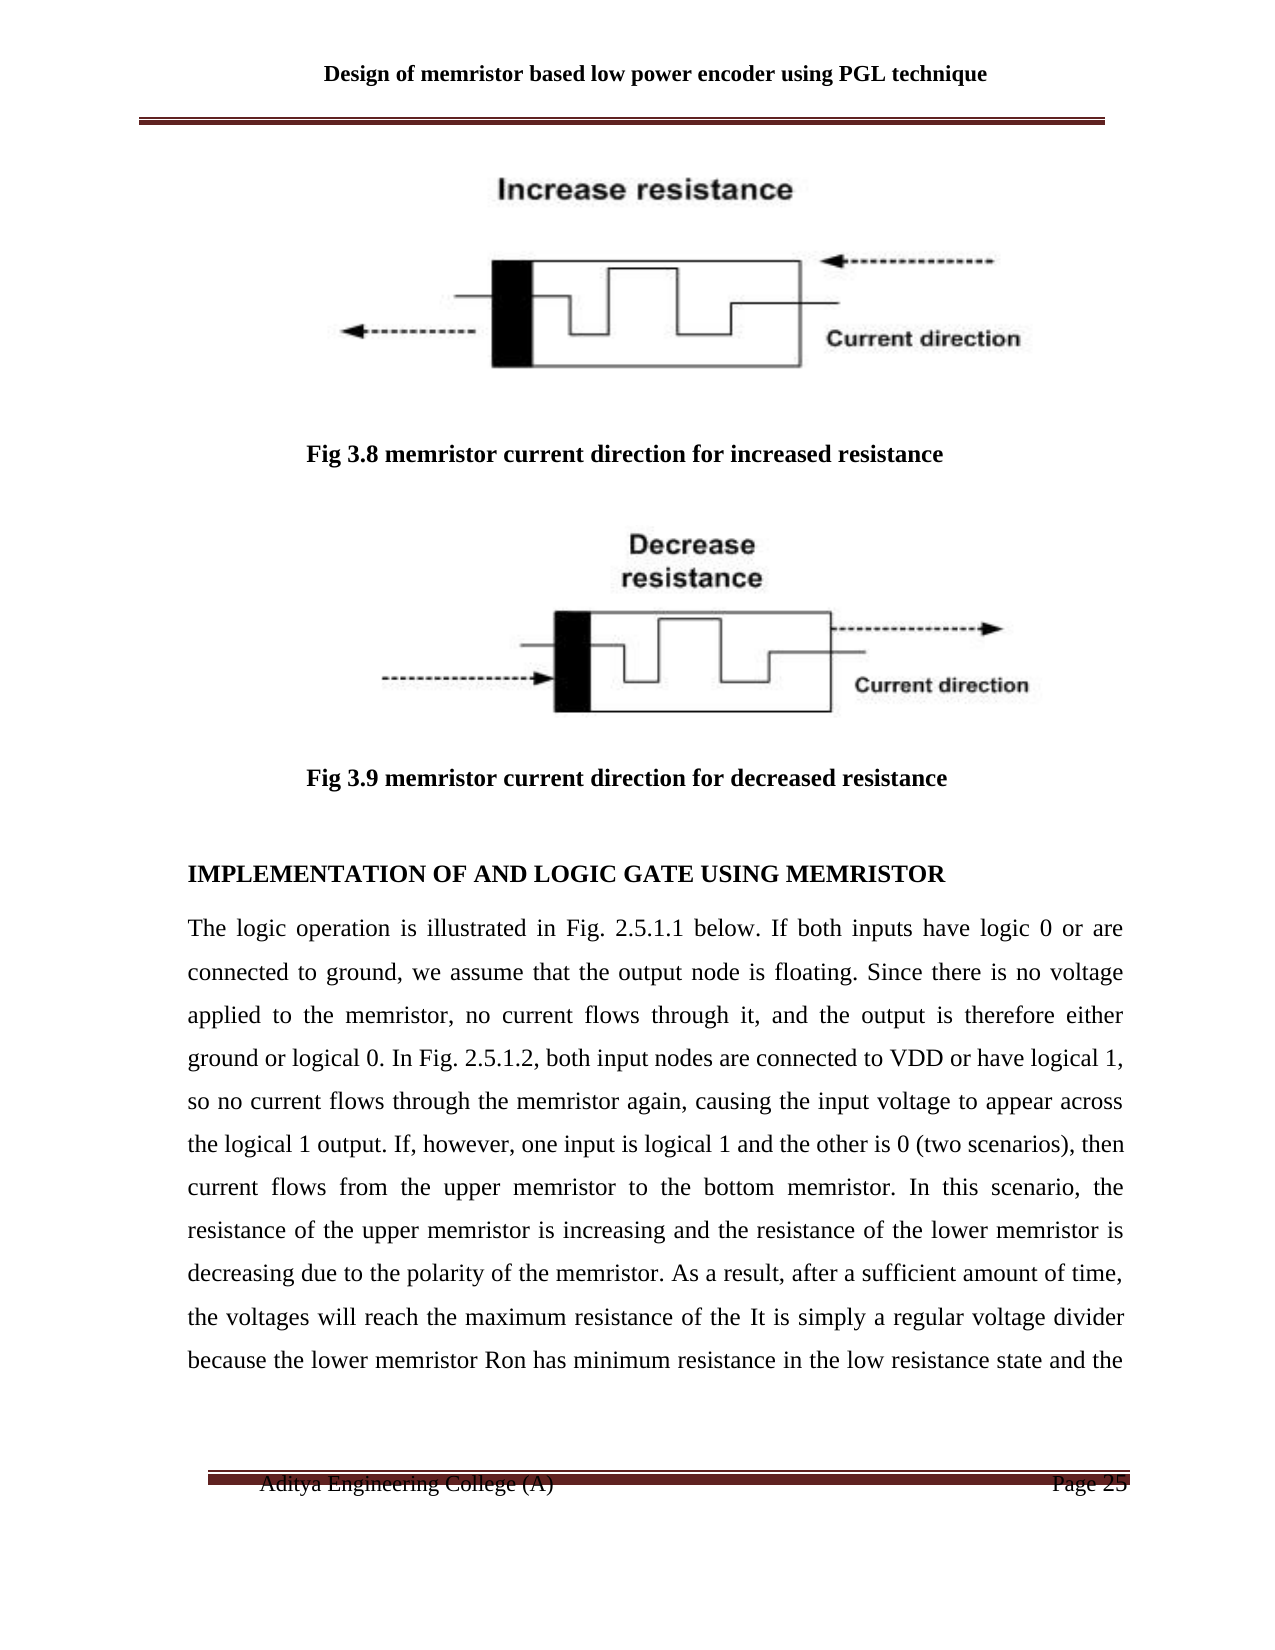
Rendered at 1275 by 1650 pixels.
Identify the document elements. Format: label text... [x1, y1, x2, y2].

text Fig 3.9 memristor current direction for decreased resistance [187, 763, 1125, 791]
text Fig 3.8 memristor current direction for increased resistance [187, 439, 1125, 468]
text IMPLEMENTATION OF AND LOGIC GATE USING MEMRISTOR [187, 859, 1125, 888]
picture [381, 525, 1073, 749]
picture [296, 150, 1067, 416]
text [187, 913, 1125, 1373]
